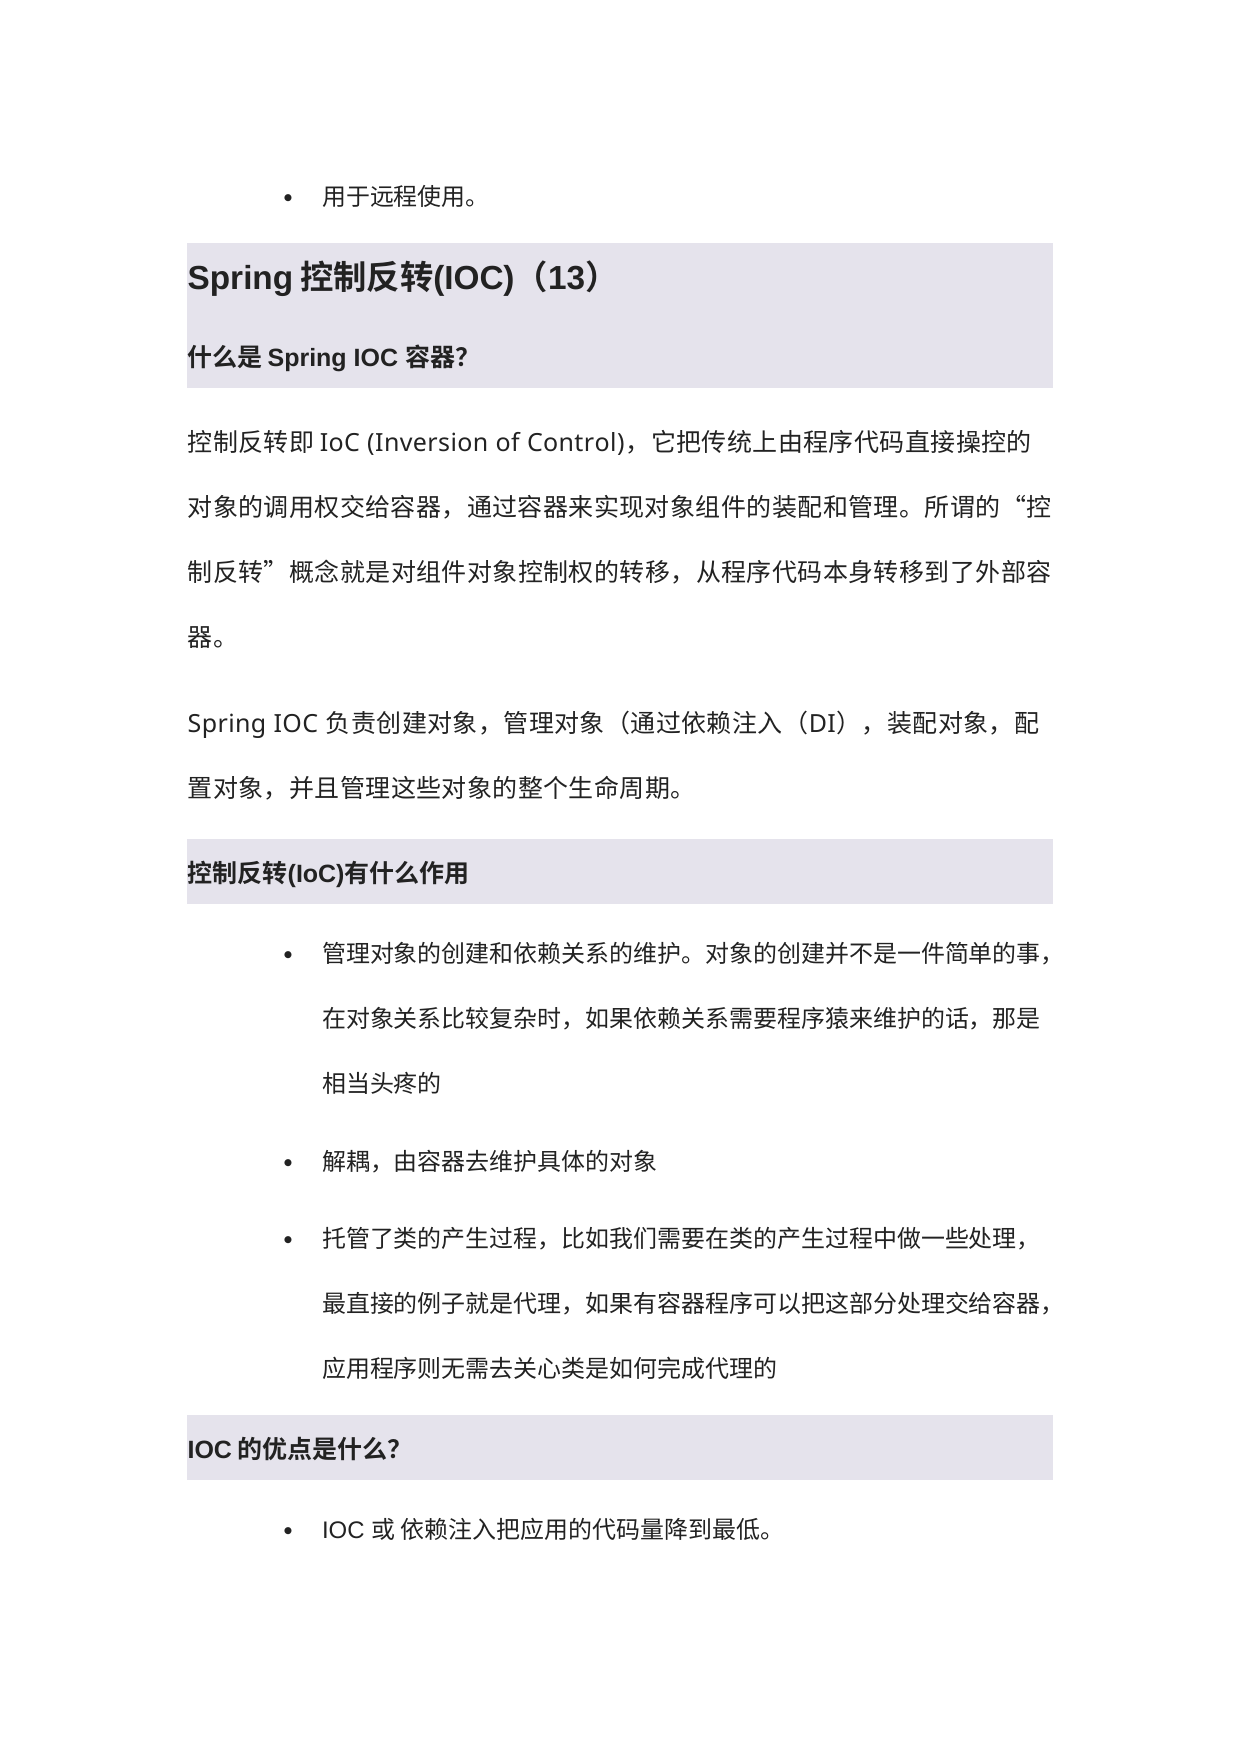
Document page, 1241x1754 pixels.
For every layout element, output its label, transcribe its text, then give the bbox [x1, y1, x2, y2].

text IOC的优点是什么？ [187, 1415, 1053, 1480]
list 管理对象的创建和依赖关系的维护。对象的创建并不是一件简单的事，在对象关系比较复杂时，如果依赖关系需要程序猿来维护的话，那是相当头疼的 [284, 920, 1053, 1115]
list 托管了类的产生过程，比如我们需要在类的产生过程中做一些处理，最直接的例子就是代理，如果有容器程序可以把这部分处理交给容器，应用程序则无需去关心类是如何完成代理的 [284, 1205, 1053, 1400]
text 控制反转(IoC)有什么作用 [187, 839, 1053, 904]
text 控制反转即IoC (Inversion of Control)，它把传统上由程序代码直接操控的对象的调用权交给容器，通过容器来实现对象组件的装配和管理。所谓的“控制反转”概念就是对组件对象控制权的转移，从程序代码本身转移到了外部容器。 [187, 408, 1053, 668]
text Spring控制反转(IOC)（13） [187, 243, 1053, 308]
list 解耦，由容器去维护具体的对象 [284, 1127, 1053, 1192]
list IOC 或 依赖注入把应用的代码量降到最低。 [284, 1496, 1053, 1561]
text 什么是Spring IOC 容器？ [187, 323, 1053, 388]
text Spring IOC 负责创建对象，管理对象（通过依赖注入（DI），装配对象，配置对象，并且管理这些对象的整个生命周期。 [187, 689, 1053, 819]
list 用于远程使用。 [284, 162, 1053, 227]
